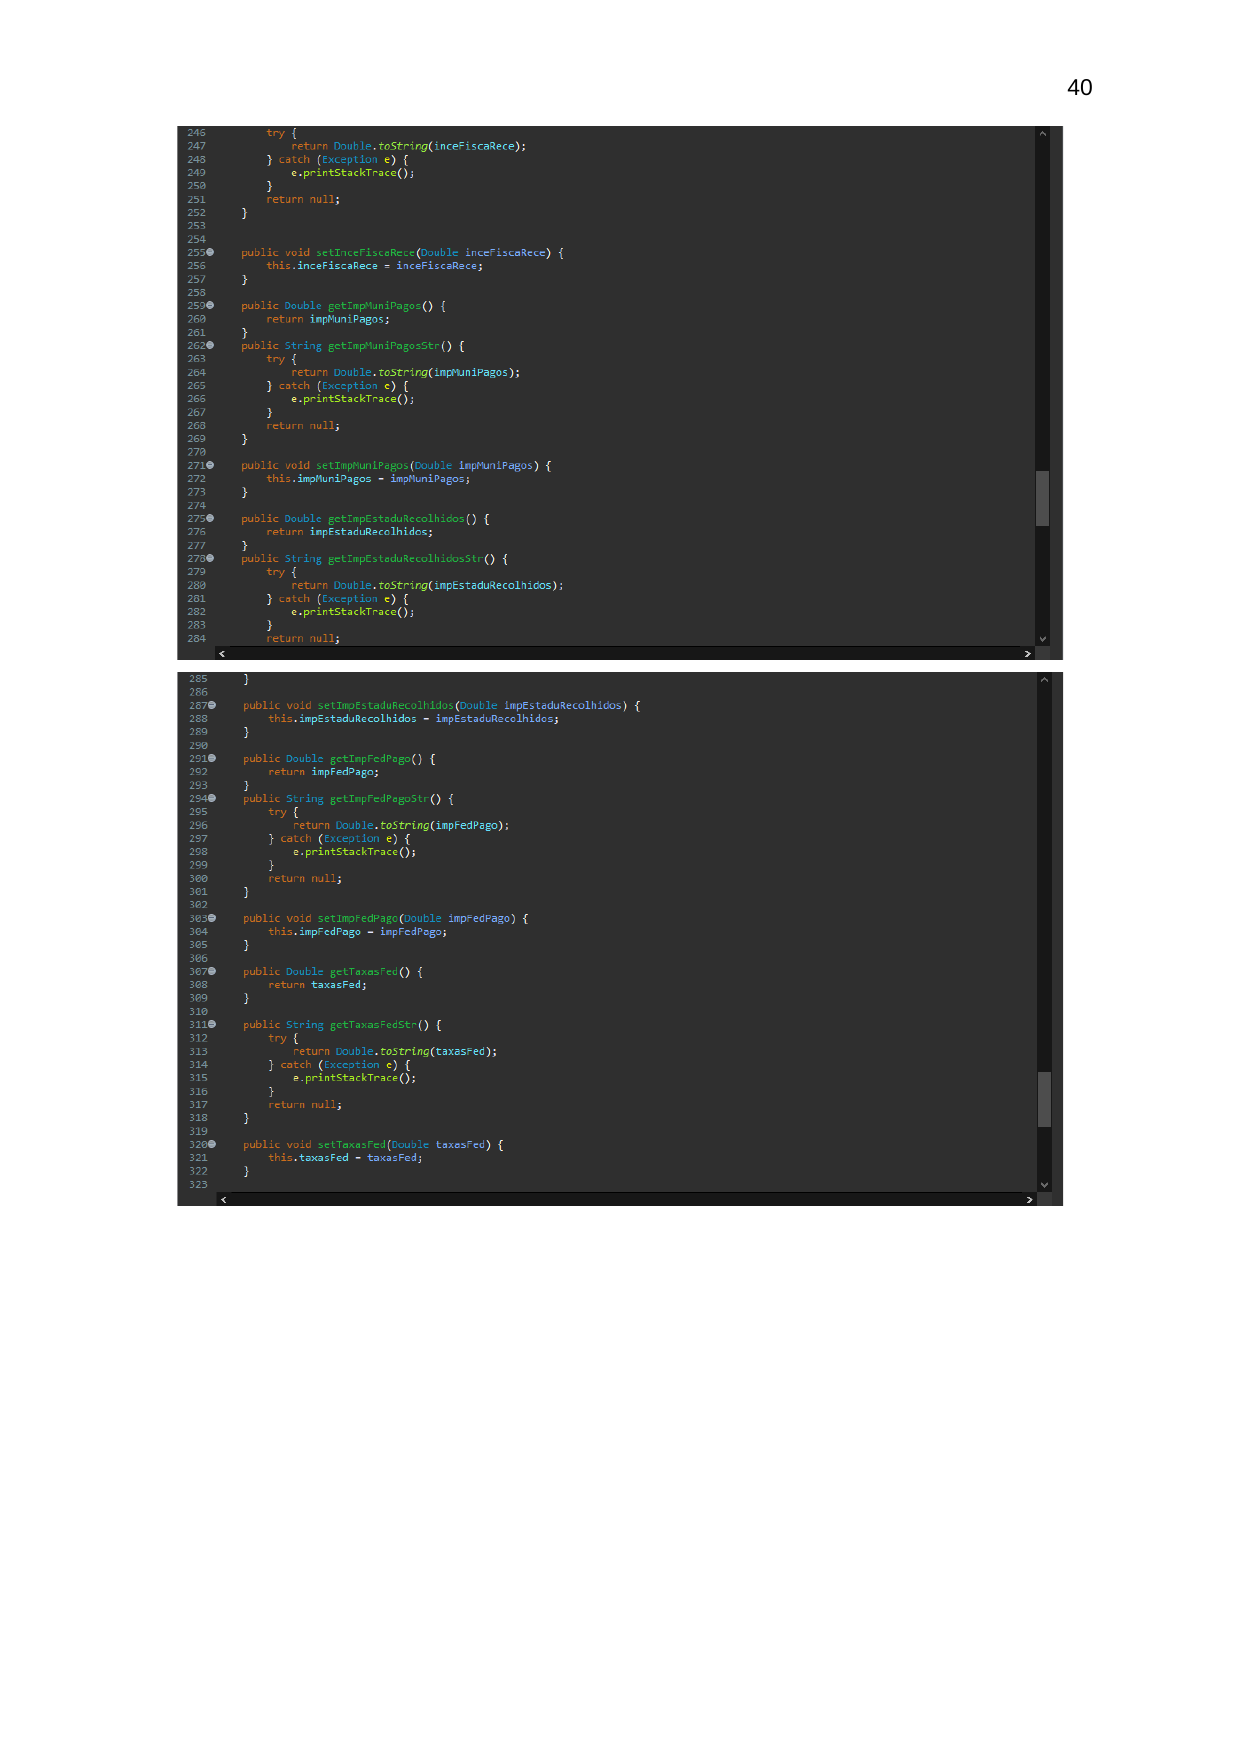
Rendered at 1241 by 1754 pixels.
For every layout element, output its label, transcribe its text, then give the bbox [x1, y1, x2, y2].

picture [177, 672, 1064, 1206]
picture [177, 126, 1064, 660]
